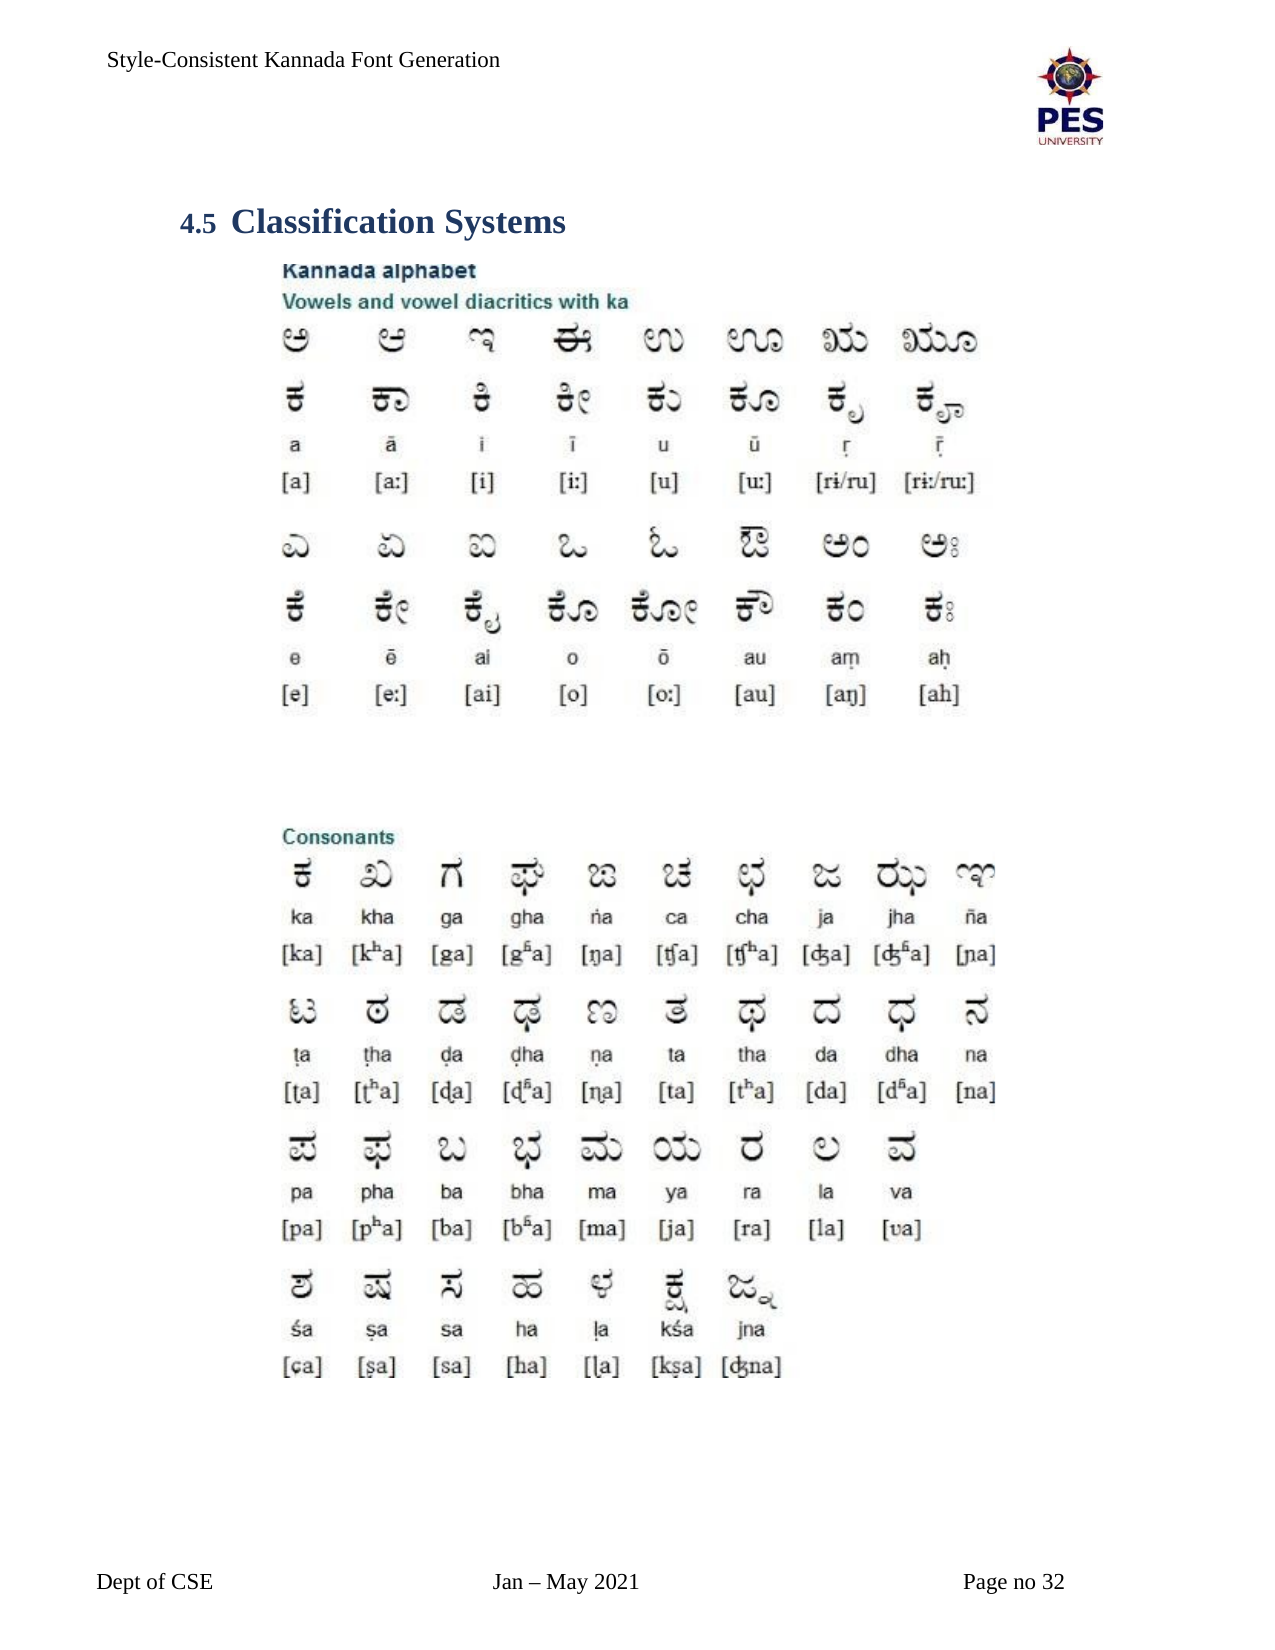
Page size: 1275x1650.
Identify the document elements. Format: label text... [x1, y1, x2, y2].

picture [281, 264, 996, 1378]
picture [1036, 46, 1104, 145]
subtitle Classification Systems [180, 200, 1275, 241]
